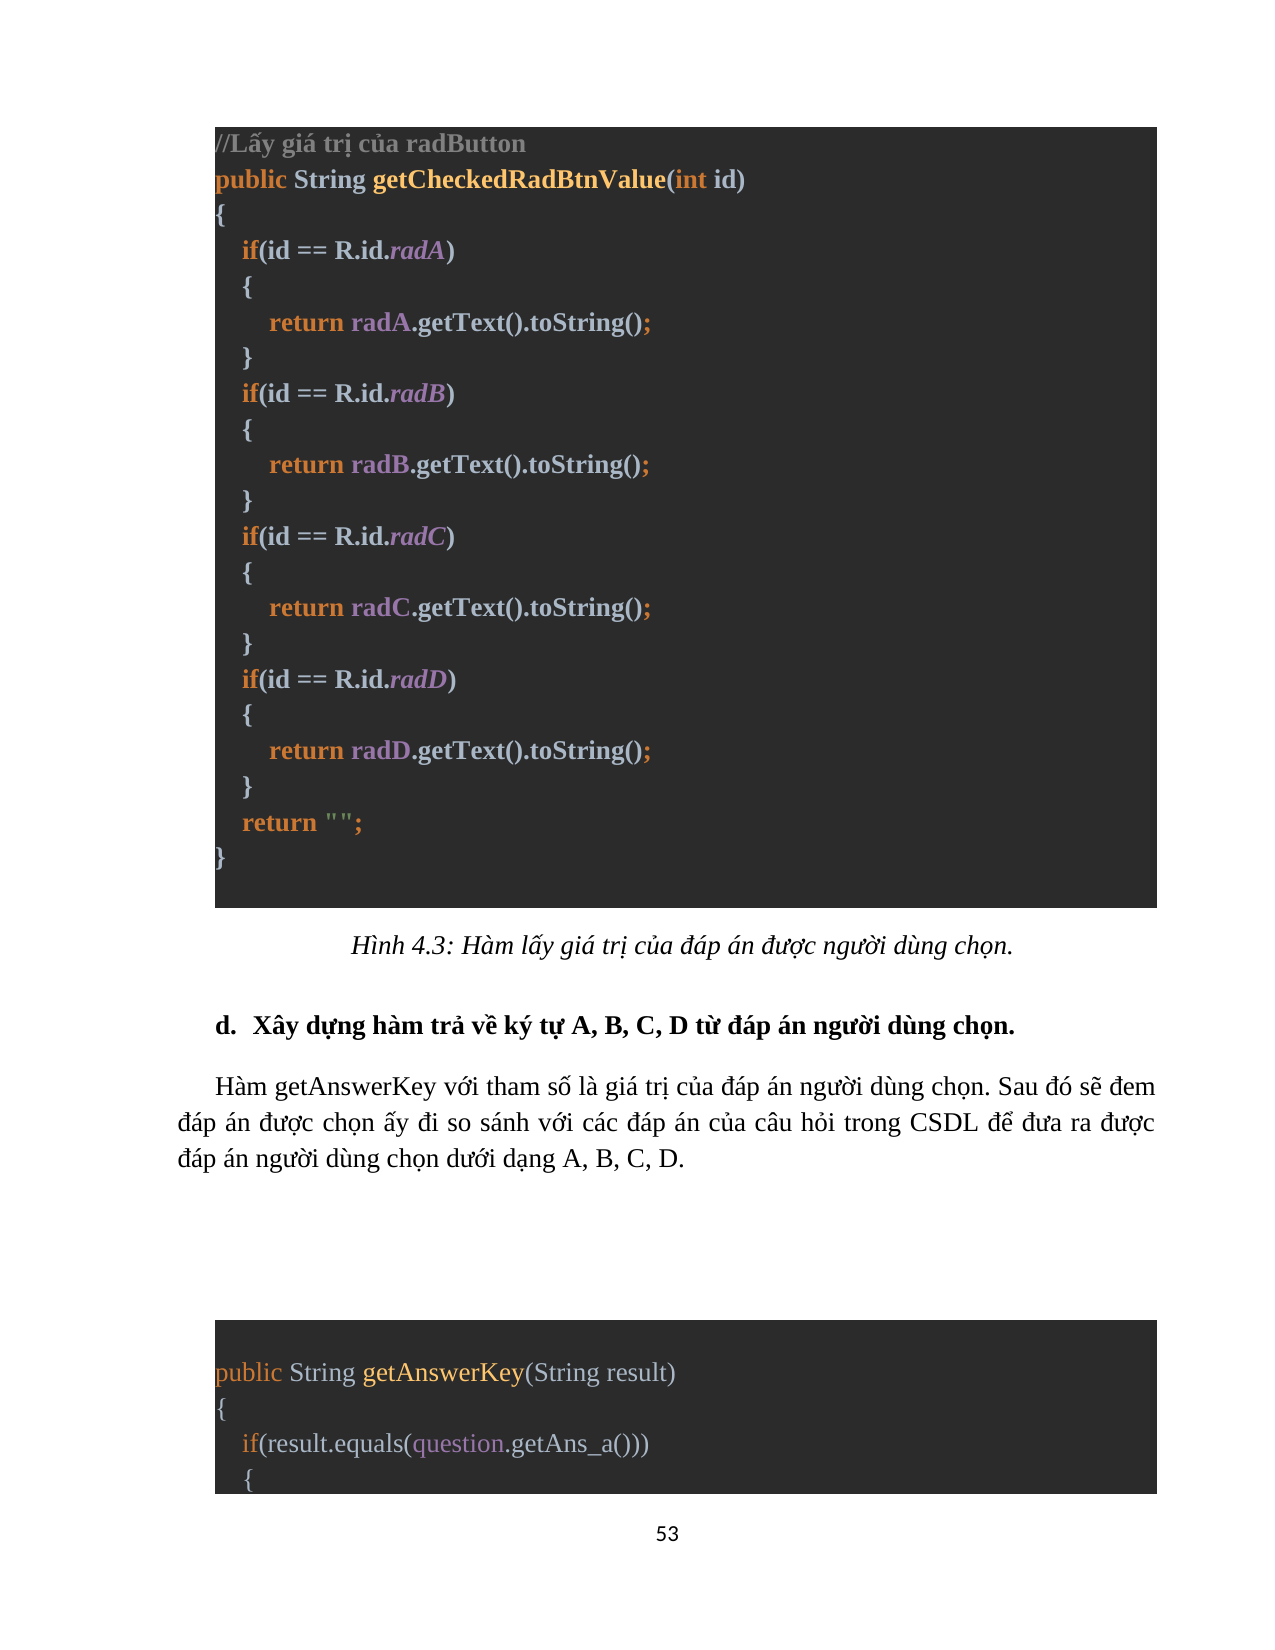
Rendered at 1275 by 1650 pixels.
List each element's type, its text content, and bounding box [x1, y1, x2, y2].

text //Lấy giá trị của radButton public String getCheckedRadBtnValue(int id) { if(id == R.id.radA) { return radA.getText().toString(); } if(id == R.id.radB) { return radB.getText().toString(); } if(id == R.id.radC) { return radC.getText().toString(); } if(id == R.id.radD) { return radD.getText().toString(); } return ""; } [215, 127, 1157, 873]
text Hàm getAnswerKey với tham số là giá trị của đáp án người dùng chọn. Sau đó sẽ đem đáp án được chọn ấy đi so sánh với các đáp án của câu hỏi trong CSDL để đưa ra được đáp án người dùng chọn dưới dạng A, B, C, D. [177, 1070, 1157, 1173]
list Xây dựng hàm trả về ký tự A, B, C, D từ đáp án người dùng chọn. [215, 1009, 1157, 1041]
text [215, 1356, 1157, 1494]
